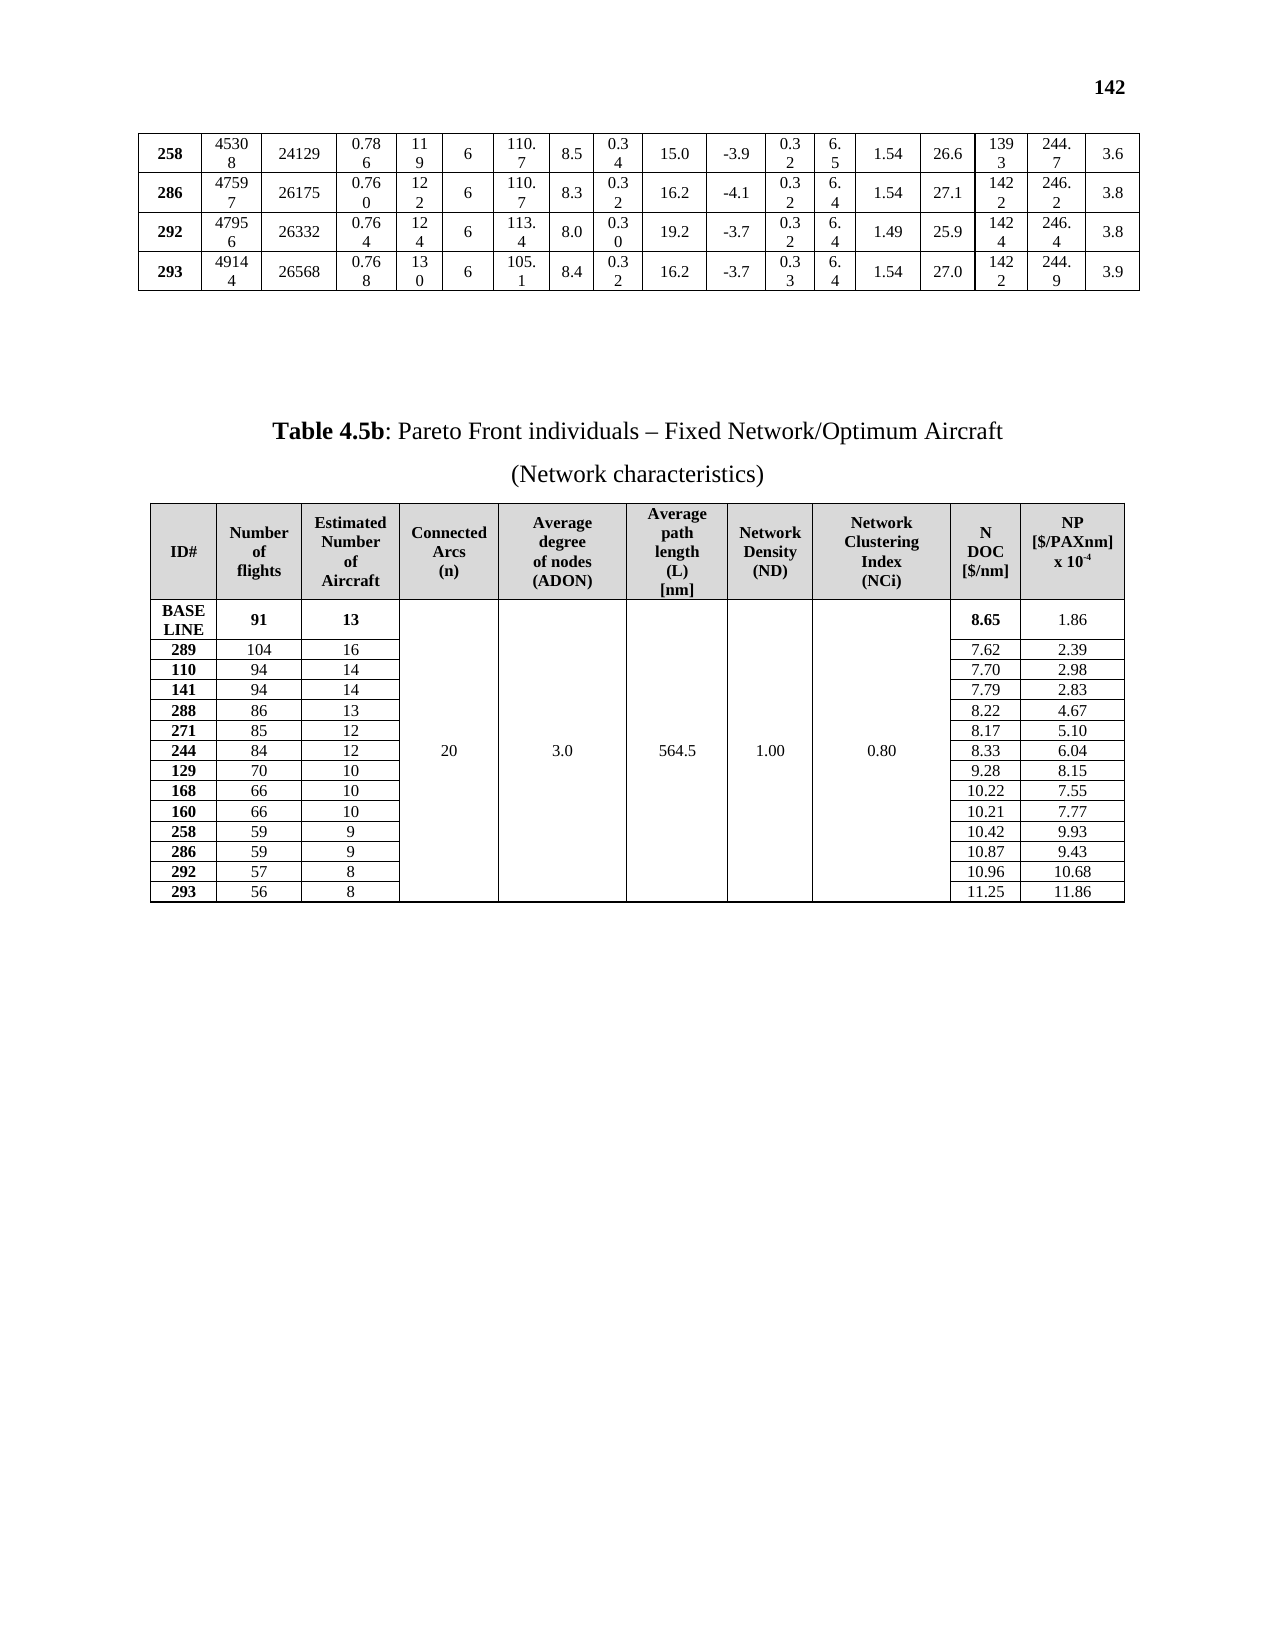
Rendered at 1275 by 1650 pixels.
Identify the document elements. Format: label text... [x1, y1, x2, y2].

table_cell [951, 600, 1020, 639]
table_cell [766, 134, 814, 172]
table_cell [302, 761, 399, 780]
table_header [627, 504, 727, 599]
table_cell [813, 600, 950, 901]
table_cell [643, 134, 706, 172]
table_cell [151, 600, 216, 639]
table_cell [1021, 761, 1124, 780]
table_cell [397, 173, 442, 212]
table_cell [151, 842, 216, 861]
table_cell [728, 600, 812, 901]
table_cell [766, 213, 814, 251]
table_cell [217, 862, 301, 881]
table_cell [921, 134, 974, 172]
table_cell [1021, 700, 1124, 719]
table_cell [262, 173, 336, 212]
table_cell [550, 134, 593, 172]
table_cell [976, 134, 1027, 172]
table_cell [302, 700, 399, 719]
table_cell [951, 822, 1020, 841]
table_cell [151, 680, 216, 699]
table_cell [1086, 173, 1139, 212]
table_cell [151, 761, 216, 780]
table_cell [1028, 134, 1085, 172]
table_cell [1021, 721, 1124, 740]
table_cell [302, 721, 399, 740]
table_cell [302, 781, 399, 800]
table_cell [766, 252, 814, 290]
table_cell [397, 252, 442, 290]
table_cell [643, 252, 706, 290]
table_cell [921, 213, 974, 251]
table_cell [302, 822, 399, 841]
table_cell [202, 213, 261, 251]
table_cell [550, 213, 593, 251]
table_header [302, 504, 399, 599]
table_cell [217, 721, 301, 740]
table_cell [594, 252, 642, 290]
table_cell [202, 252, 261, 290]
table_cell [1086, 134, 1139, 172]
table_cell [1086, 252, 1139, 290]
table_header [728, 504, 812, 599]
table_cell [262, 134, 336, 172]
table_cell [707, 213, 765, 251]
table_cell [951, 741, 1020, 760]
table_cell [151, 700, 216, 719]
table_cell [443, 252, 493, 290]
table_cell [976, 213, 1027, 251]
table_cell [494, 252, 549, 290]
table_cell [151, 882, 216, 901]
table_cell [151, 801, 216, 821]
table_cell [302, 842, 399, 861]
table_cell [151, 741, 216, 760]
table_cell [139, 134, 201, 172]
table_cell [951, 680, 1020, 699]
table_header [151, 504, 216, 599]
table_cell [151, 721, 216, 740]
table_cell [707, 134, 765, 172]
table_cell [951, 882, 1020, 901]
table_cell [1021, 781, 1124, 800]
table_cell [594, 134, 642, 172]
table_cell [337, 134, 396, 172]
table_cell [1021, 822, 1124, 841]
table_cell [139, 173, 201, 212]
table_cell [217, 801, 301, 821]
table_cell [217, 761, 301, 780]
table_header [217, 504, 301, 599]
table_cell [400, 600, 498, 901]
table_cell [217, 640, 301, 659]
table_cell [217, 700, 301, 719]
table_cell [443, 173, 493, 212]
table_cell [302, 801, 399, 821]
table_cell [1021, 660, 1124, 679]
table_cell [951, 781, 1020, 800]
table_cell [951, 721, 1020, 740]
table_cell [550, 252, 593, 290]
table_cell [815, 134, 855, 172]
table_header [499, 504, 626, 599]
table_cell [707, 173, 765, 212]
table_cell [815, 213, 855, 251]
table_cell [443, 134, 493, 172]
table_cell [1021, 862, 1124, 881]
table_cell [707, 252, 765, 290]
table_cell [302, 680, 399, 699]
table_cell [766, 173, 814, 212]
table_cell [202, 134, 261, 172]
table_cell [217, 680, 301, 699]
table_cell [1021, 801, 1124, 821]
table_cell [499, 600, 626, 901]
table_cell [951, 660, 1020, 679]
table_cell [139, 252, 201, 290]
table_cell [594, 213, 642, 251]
text (Network characteristics) [150, 459, 1125, 488]
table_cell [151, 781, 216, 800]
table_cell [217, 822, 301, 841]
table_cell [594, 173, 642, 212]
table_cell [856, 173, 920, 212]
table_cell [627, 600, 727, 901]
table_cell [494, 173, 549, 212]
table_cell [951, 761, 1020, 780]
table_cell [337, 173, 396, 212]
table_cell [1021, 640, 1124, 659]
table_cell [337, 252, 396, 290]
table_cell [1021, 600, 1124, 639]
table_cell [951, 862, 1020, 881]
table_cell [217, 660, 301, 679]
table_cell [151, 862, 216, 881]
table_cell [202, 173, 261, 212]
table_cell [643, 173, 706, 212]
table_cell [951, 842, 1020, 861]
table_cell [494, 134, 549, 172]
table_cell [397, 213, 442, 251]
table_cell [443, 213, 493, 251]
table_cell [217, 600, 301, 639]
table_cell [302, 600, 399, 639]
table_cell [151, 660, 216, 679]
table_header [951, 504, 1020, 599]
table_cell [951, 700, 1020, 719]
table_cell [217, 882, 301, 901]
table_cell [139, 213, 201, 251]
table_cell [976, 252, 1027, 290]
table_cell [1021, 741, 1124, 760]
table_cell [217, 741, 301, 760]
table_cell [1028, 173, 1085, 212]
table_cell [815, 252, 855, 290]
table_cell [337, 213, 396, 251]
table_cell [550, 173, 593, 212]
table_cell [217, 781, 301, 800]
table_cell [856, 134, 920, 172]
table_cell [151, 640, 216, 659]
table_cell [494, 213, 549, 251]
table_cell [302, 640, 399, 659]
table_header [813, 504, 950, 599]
text Table 4.5b: Pareto Front individuals – Fixed Network/Optimum Aircraft [150, 416, 1125, 445]
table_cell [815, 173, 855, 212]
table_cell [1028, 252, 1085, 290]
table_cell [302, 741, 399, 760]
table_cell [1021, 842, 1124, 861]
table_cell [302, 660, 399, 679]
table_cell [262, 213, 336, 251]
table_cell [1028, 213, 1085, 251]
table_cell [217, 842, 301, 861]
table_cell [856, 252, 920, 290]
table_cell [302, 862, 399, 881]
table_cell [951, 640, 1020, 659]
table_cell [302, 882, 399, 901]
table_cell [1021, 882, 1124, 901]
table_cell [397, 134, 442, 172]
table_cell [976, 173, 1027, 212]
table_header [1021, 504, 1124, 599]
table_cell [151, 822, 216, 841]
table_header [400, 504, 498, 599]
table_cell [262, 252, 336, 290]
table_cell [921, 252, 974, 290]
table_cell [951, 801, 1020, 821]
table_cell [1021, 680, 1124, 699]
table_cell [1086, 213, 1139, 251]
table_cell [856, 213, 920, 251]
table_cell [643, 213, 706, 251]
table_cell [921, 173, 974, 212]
